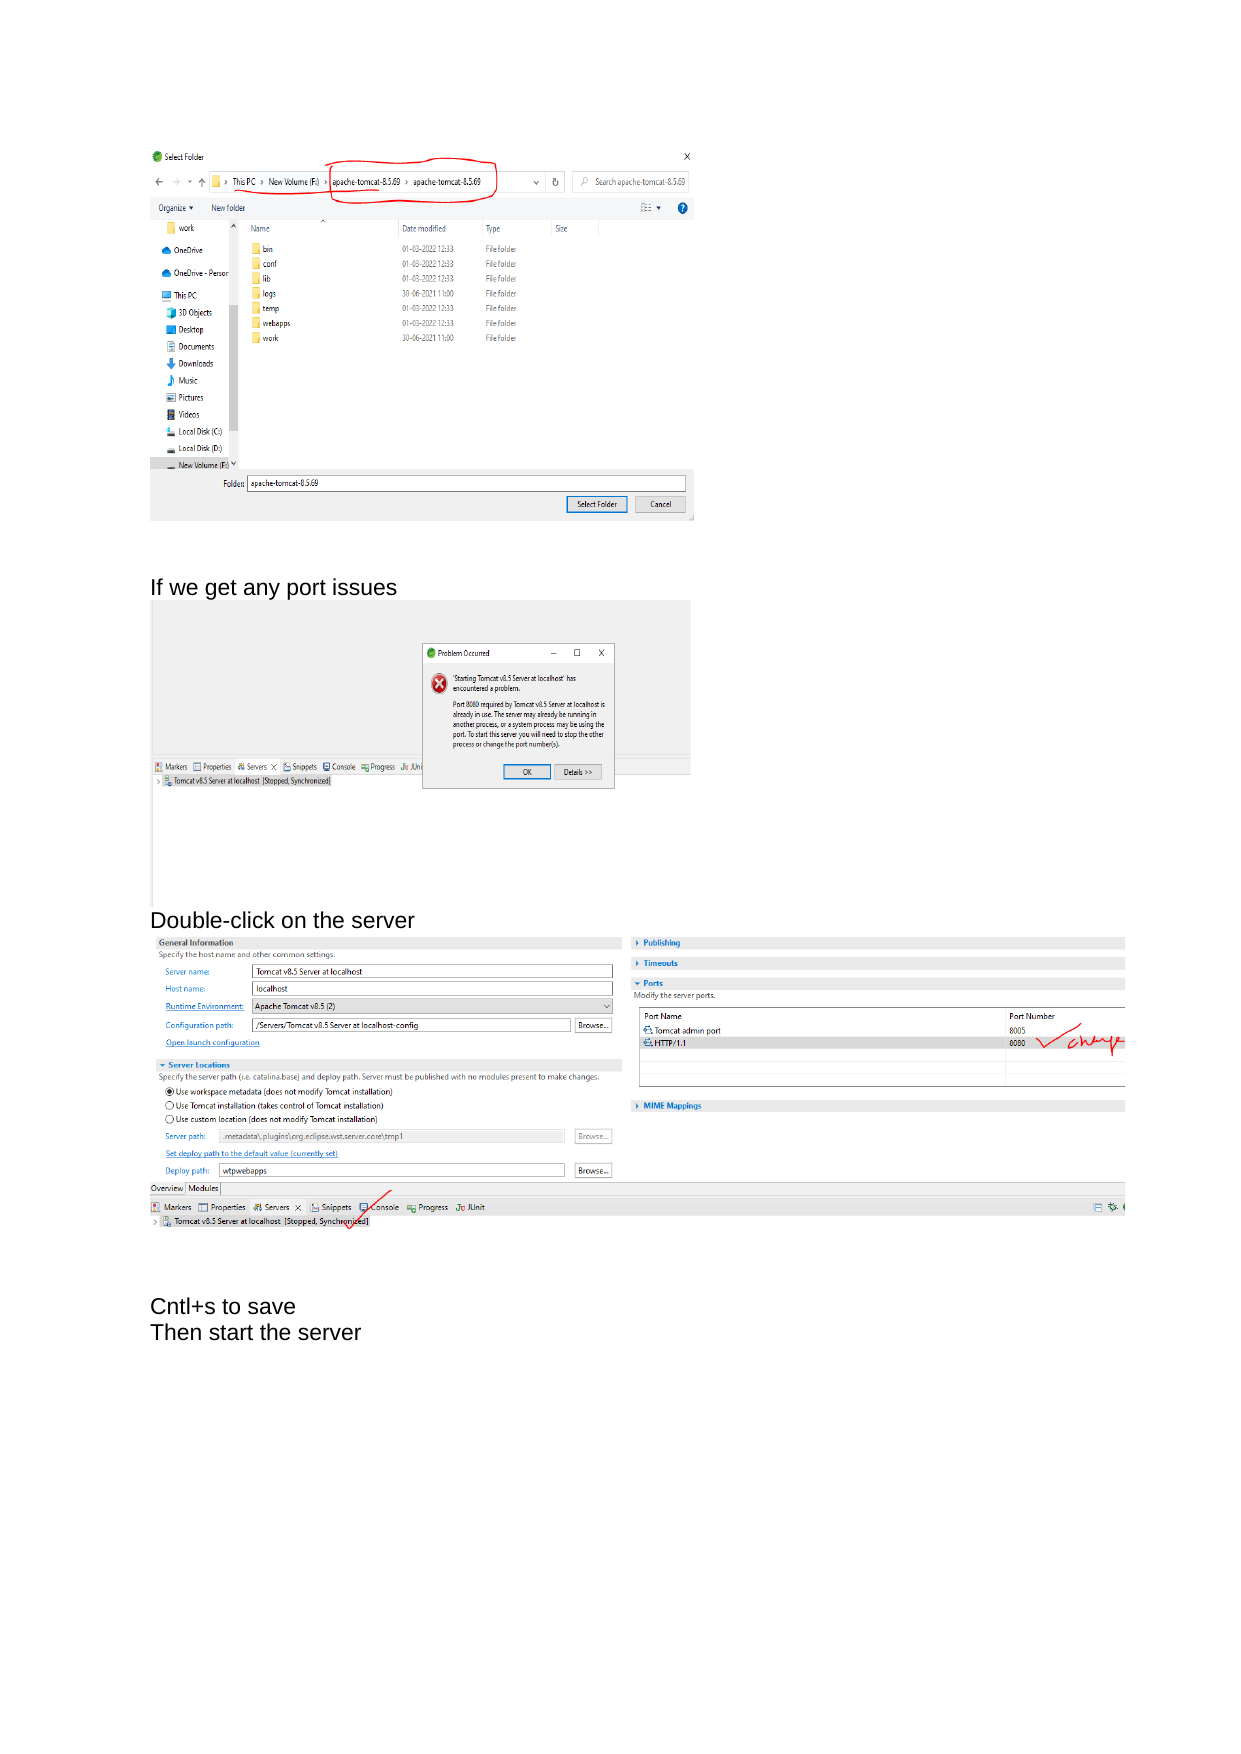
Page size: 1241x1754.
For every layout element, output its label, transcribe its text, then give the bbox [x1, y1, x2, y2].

text If we get any port issues [150, 574, 1090, 600]
picture [150, 150, 694, 521]
picture [150, 600, 691, 907]
text Cntl+s to save [150, 1293, 1090, 1319]
text Double-click on the server [150, 907, 1090, 933]
picture [150, 933, 1125, 1265]
text Then start the server [150, 1319, 1090, 1346]
